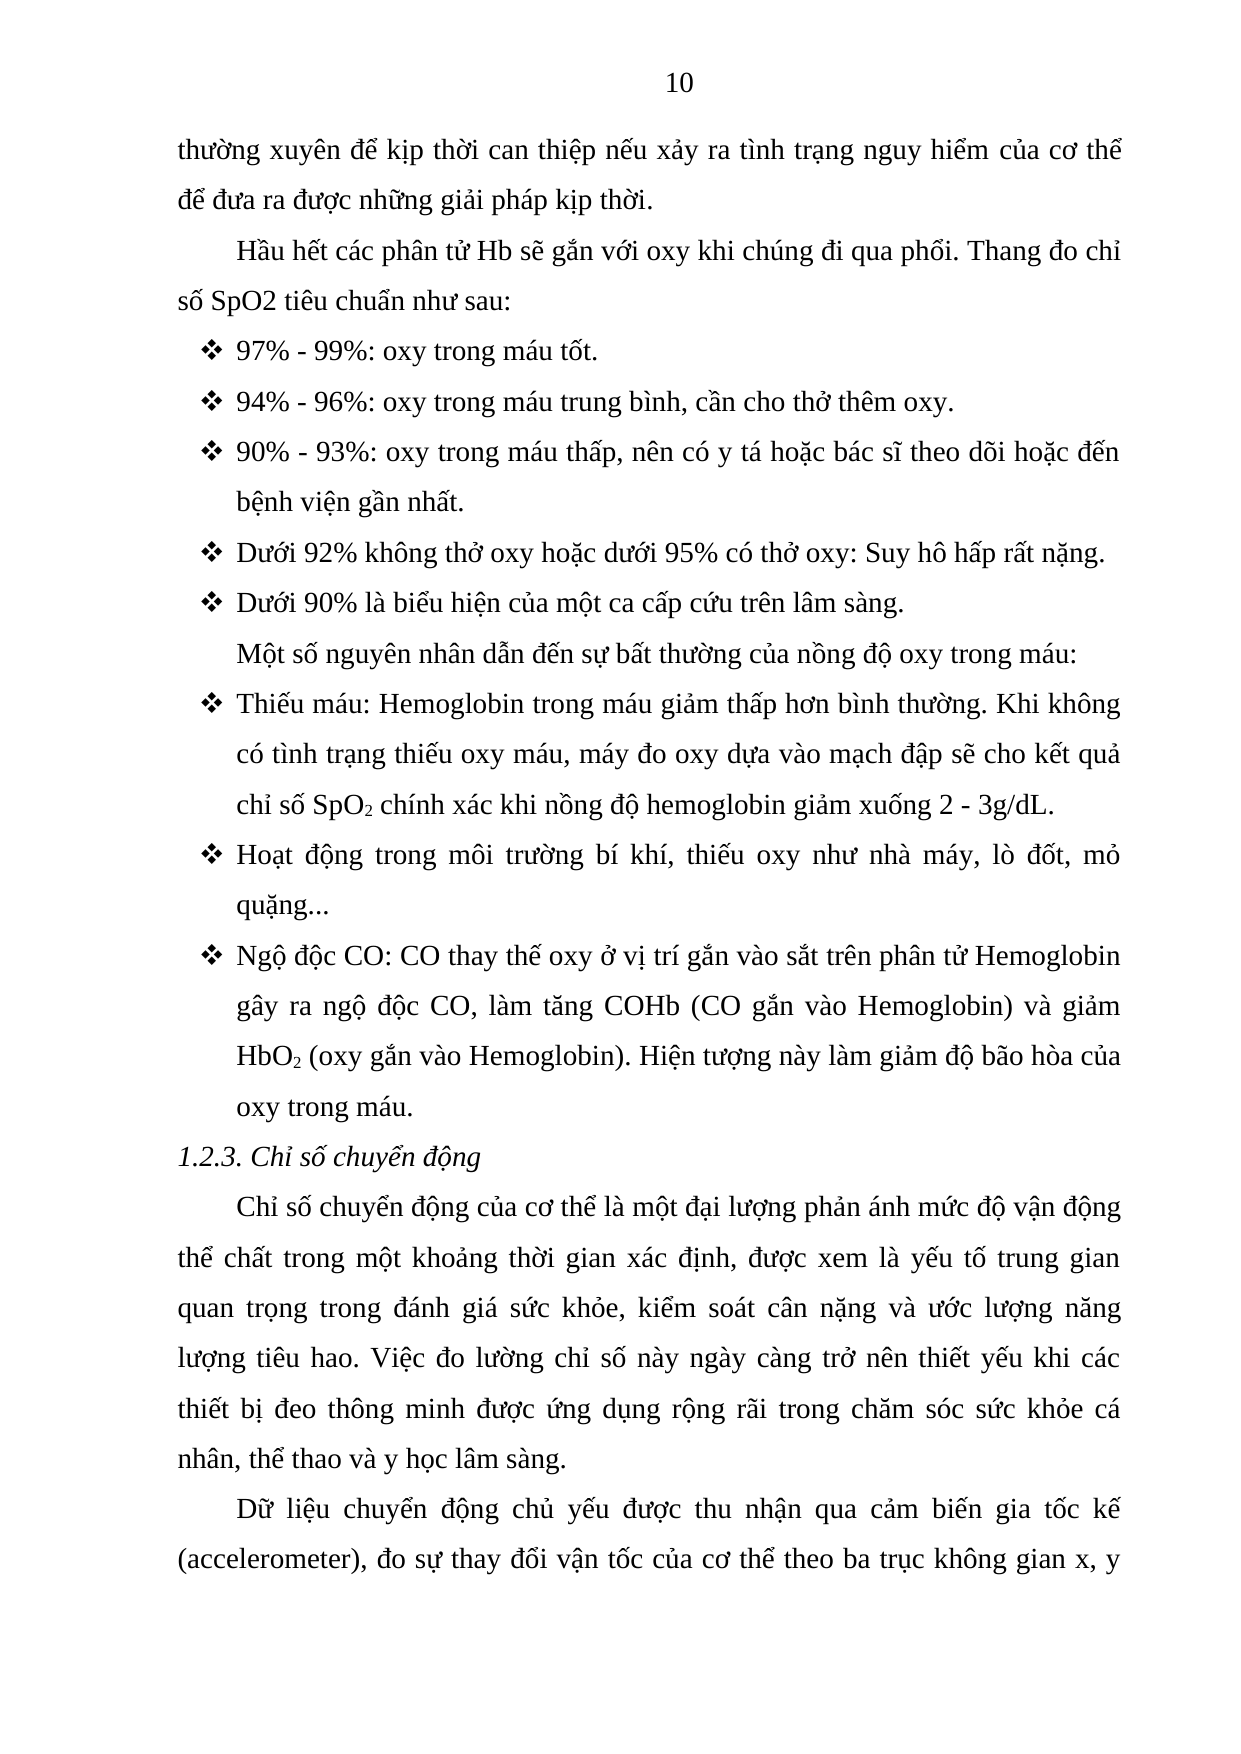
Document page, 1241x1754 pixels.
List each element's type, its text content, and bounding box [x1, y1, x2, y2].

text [177, 132, 1122, 216]
list 97% - 99%: oxy trong máu tốt. [199, 333, 1122, 367]
list Thiếu máu: Hemoglobin trong máu giảm thấp hơn bình thường. Khi không có tình trạng thiếu oxy máu, máy đo oxy dựa vào mạch đập sẽ cho kết quả chỉ số SpO2 chính xác khi nồng độ hemoglobin giảm xuống 2 - 3g/dL. [199, 686, 1122, 820]
list 94% - 96%: oxy trong máu trung bình, cần cho thở thêm oxy. [199, 384, 1122, 417]
subtitle 1.2.3. Chỉ số chuyển động [177, 1139, 1122, 1173]
text Một số nguyên nhân dẫn đến sự bất thường của nồng độ oxy trong máu: [177, 636, 1122, 669]
text Hầu hết các phân tử Hb sẽ gắn với oxy khi chúng đi qua phổi. Thang đo chỉ số SpO2 tiêu chuẩn như sau: [177, 233, 1122, 317]
list Dưới 92% không thở oxy hoặc dưới 95% có thở oxy: Suy hô hấp rất nặng. [199, 535, 1122, 568]
list Ngộ độc CO: CO thay thế oxy ở vị trí gắn vào sắt trên phân tử Hemoglobin gây ra ngộ độc CO, làm tăng COHb (CO gắn vào Hemoglobin) và giảm HbO2 (oxy gắn vào Hemoglobin). Hiện tượng này làm giảm độ bão hòa của oxy trong máu. [199, 938, 1122, 1122]
text Chỉ số chuyển động của cơ thể là một đại lượng phản ánh mức độ vận động thể chất trong một khoảng thời gian xác định, được xem là yếu tố trung gian quan trọng trong đánh giá sức khỏe, kiểm soát cân nặng và ước lượng năng lượng tiêu hao. Việc đo lường chỉ số này ngày càng trở nên thiết yếu khi các thiết bị đeo thông minh được ứng dụng rộng rãi trong chăm sóc sức khỏe cá nhân, thể thao và y học lâm sàng. [177, 1189, 1122, 1474]
list Hoạt động trong môi trường bí khí, thiếu oxy như nhà máy, lò đốt, mỏ quặng... [199, 837, 1122, 921]
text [177, 1491, 1122, 1575]
list Dưới 90% là biểu hiện của một ca cấp cứu trên lâm sàng. [199, 585, 1122, 619]
list 90% - 93%: oxy trong máu thấp, nên có y tá hoặc bác sĩ theo dõi hoặc đến bệnh viện gần nhất. [199, 434, 1122, 518]
